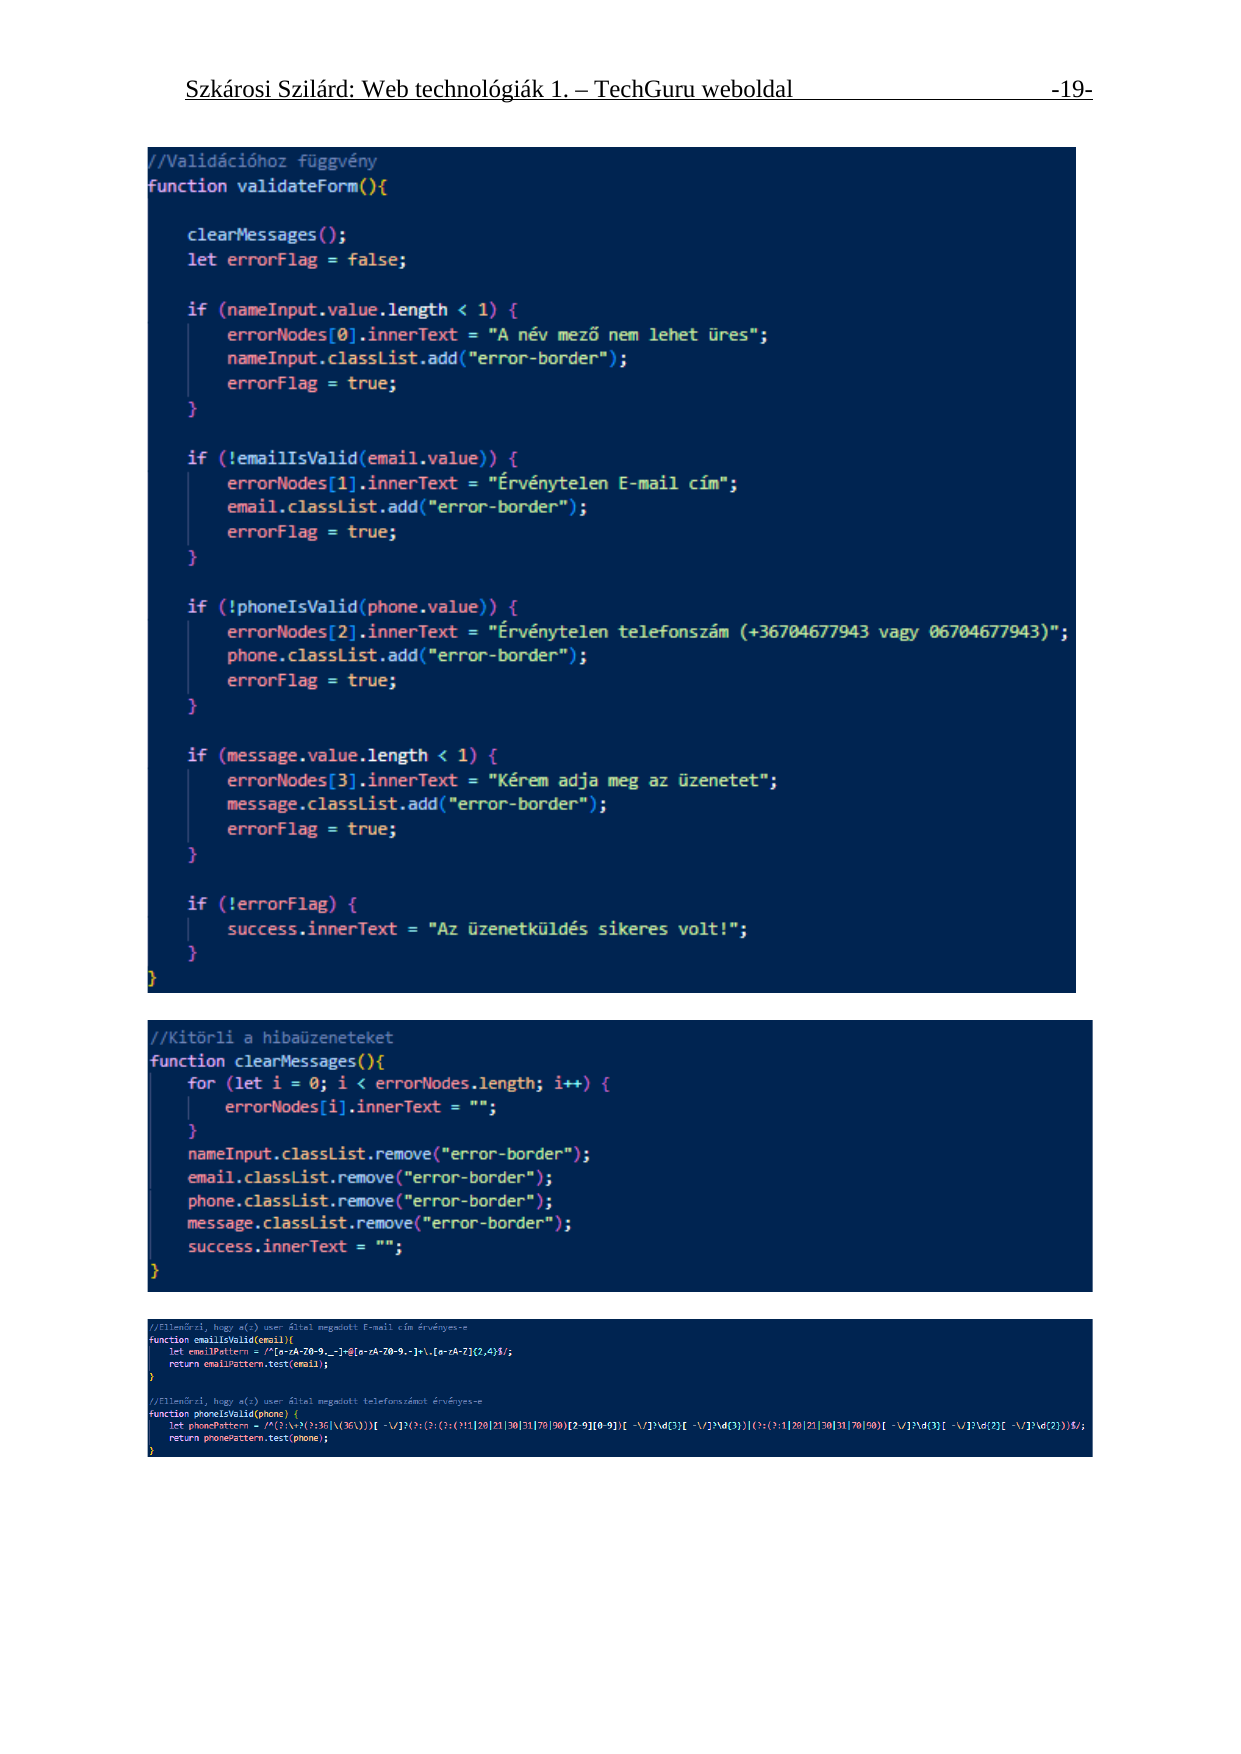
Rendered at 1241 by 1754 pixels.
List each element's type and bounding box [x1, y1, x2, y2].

picture [147, 1319, 1093, 1457]
picture [147, 1020, 1093, 1292]
picture [147, 147, 1076, 993]
